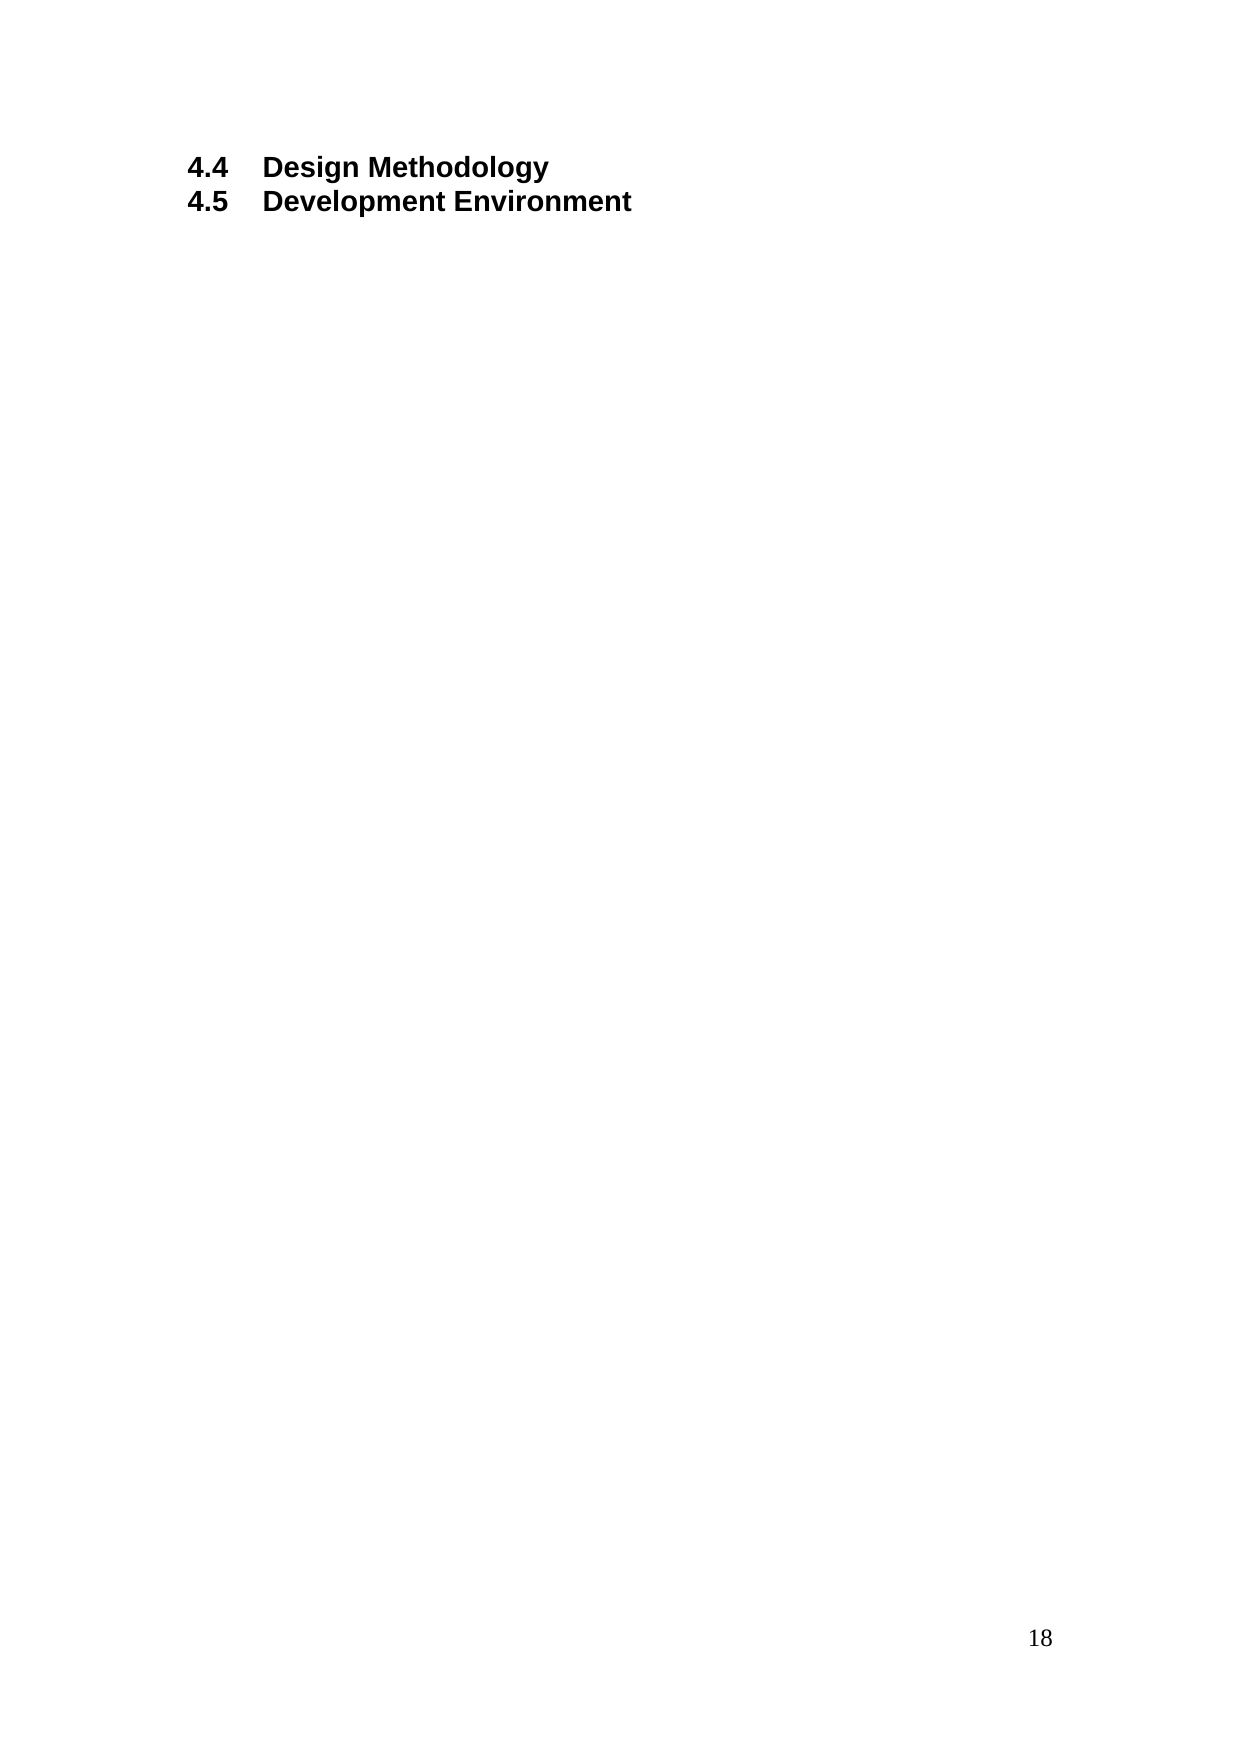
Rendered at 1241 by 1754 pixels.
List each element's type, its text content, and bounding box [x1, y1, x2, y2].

text 4.4 Design Methodology [187, 150, 1053, 183]
text 4.5 Development Environment [187, 183, 1053, 217]
